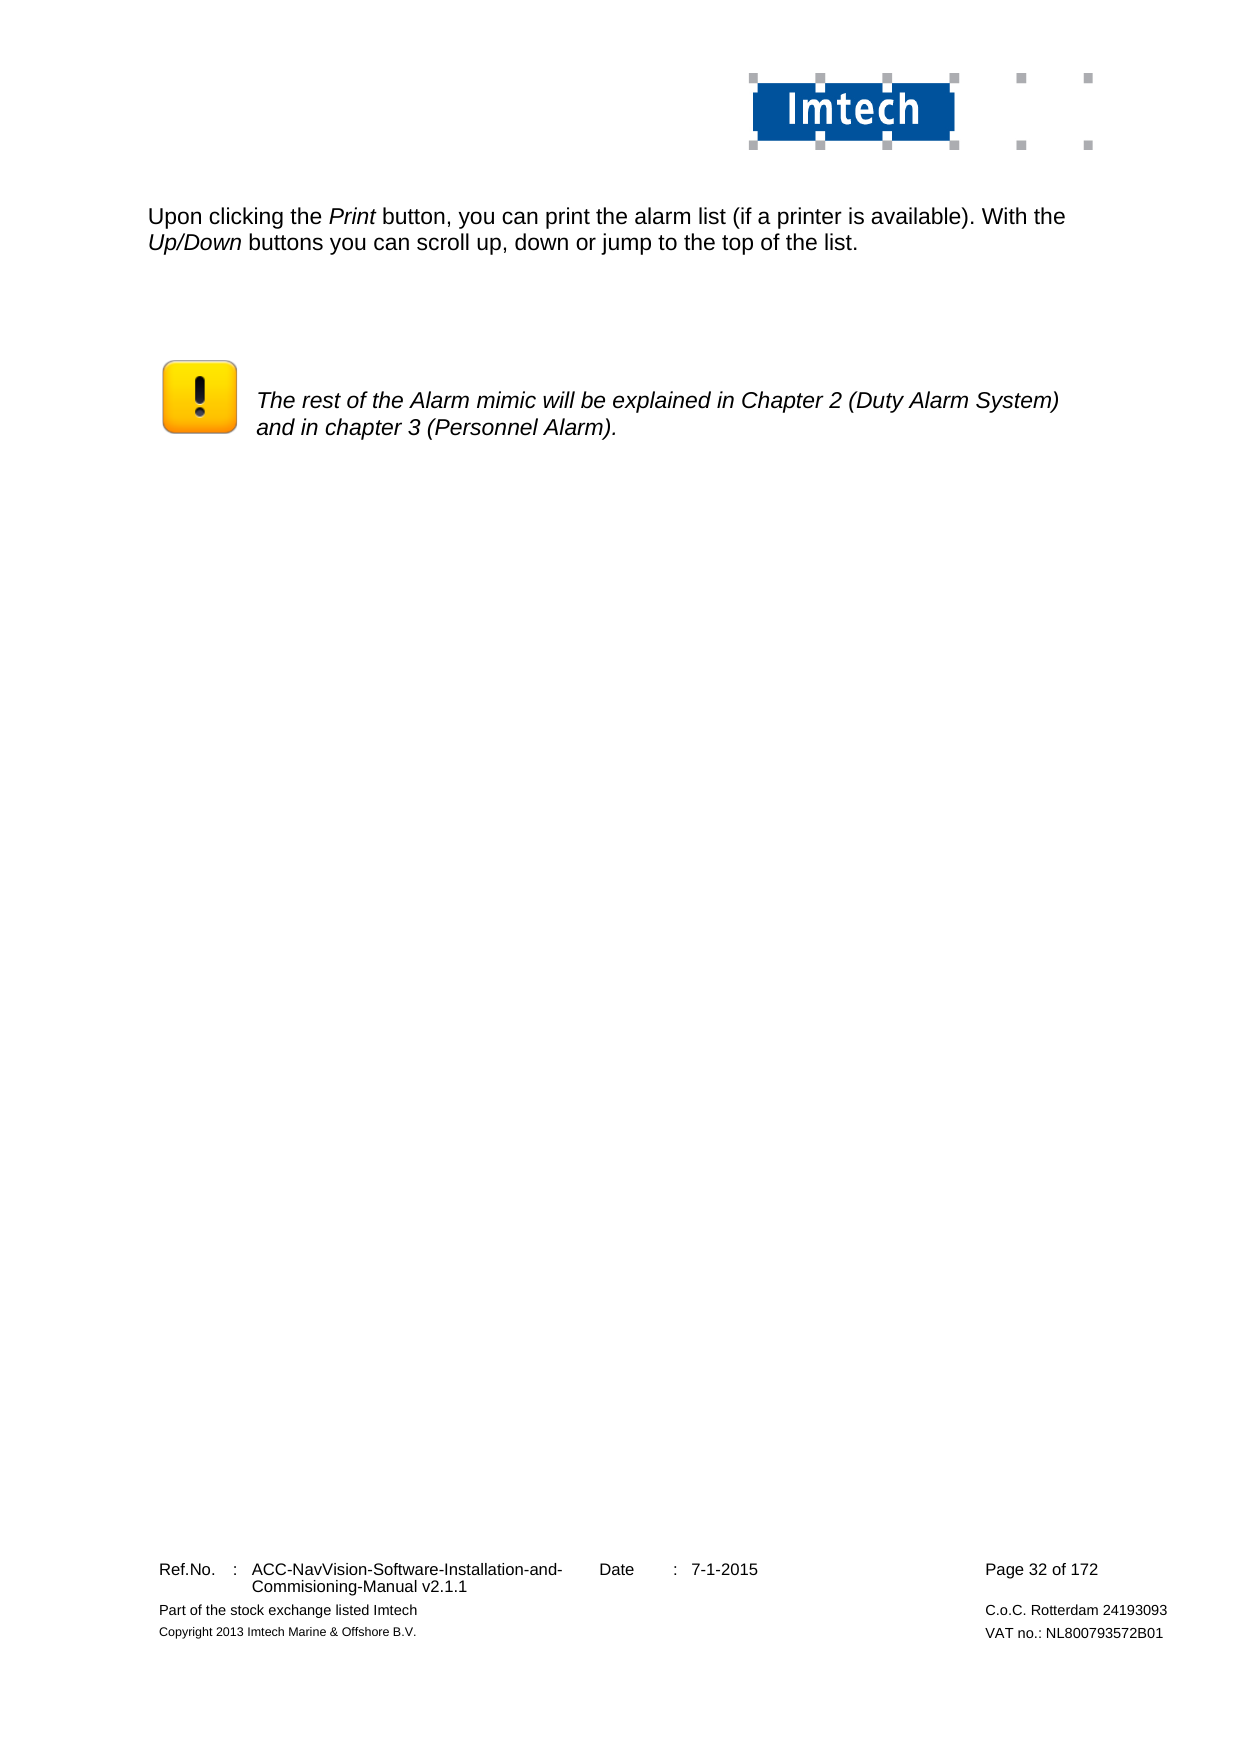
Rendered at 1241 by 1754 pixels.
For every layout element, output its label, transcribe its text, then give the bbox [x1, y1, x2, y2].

picture [748, 73, 1093, 150]
text Upon clicking the Print button, you can print the alarm list (if a printer is available). With the Up/Down buttons you can scroll up, down or jump to the top of the list. [148, 203, 1093, 255]
picture [162, 360, 238, 434]
text The rest of the Alarm mimic will be explained in Chapter 2 (Duty Alarm System) and in chapter 3 (Personnel Alarm). [148, 387, 1093, 440]
